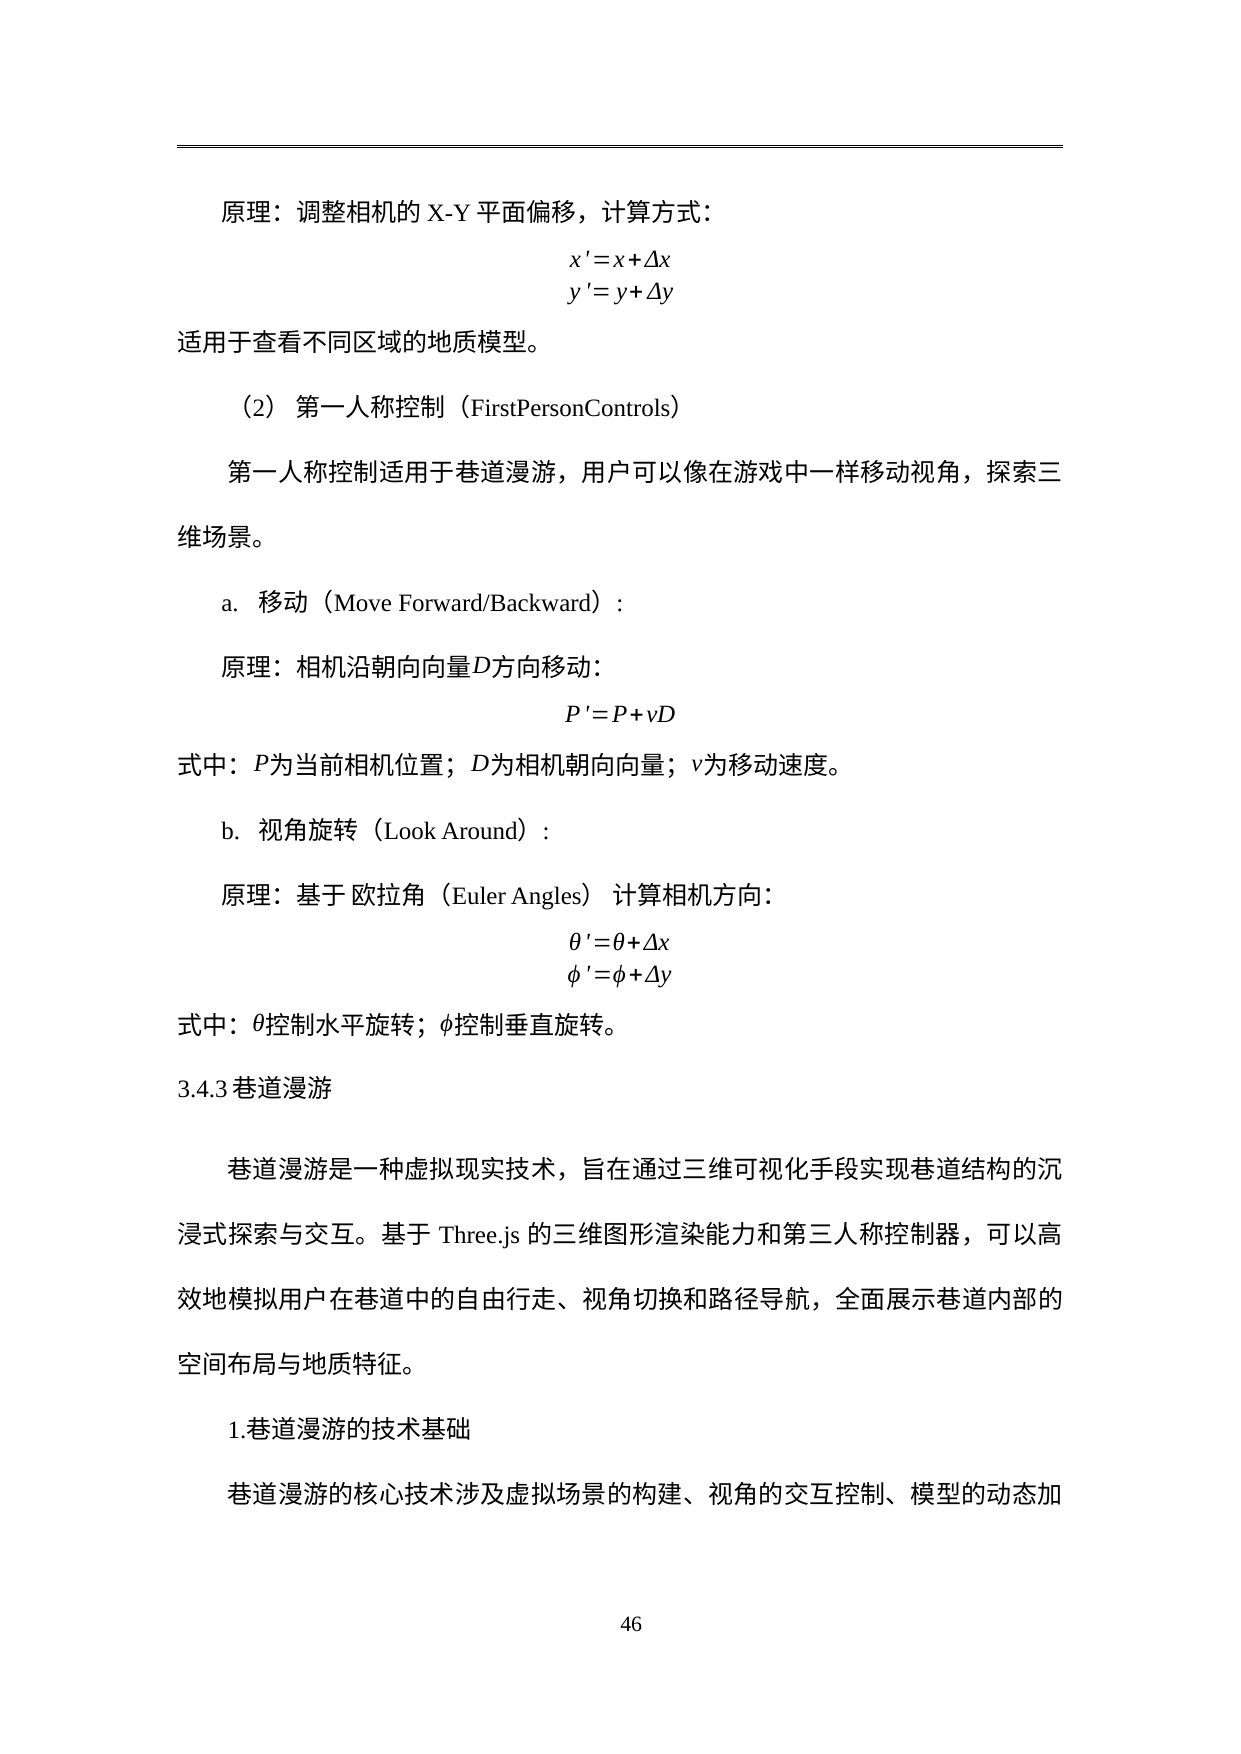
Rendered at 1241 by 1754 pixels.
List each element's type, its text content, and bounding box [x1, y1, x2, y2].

text 式中：为当前相机位置；为相机朝向向量；为移动速度。 [177, 731, 1063, 796]
text 原理：基于 欧拉角（Euler Angles） 计算相机方向： [221, 861, 1063, 926]
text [177, 1460, 1063, 1525]
text 原理：调整相机的 X-Y 平面偏移，计算方式： [221, 178, 1063, 243]
text 适用于查看不同区域的地质模型。 [177, 308, 1063, 373]
text 原理：相机沿朝向向量方向移动： [221, 633, 1063, 698]
text 3.4.3巷道漫游 [177, 1068, 1063, 1104]
text 巷道漫游是一种虚拟现实技术，旨在通过三维可视化手段实现巷道结构的沉浸式探索与交互。基于 Three.js 的三维图形渲染能力和第三人称控制器，可以高效地模拟用户在巷道中的自由行走、视角切换和路径导航，全面展示巷道内部的空间布局与地质特征。 [177, 1135, 1063, 1395]
list 移动（Move Forward/Backward）: [221, 568, 1063, 633]
list 视角旋转（Look Around）: [221, 796, 1063, 861]
text 1.巷道漫游的技术基础 [177, 1395, 1063, 1460]
text 式中：控制水平旋转；控制垂直旋转。 [177, 991, 1063, 1056]
text 第一人称控制适用于巷道漫游，用户可以像在游戏中一样移动视角，探索三维场景。 [177, 438, 1063, 568]
text （2） 第一人称控制（FirstPersonControls） [177, 373, 1063, 438]
